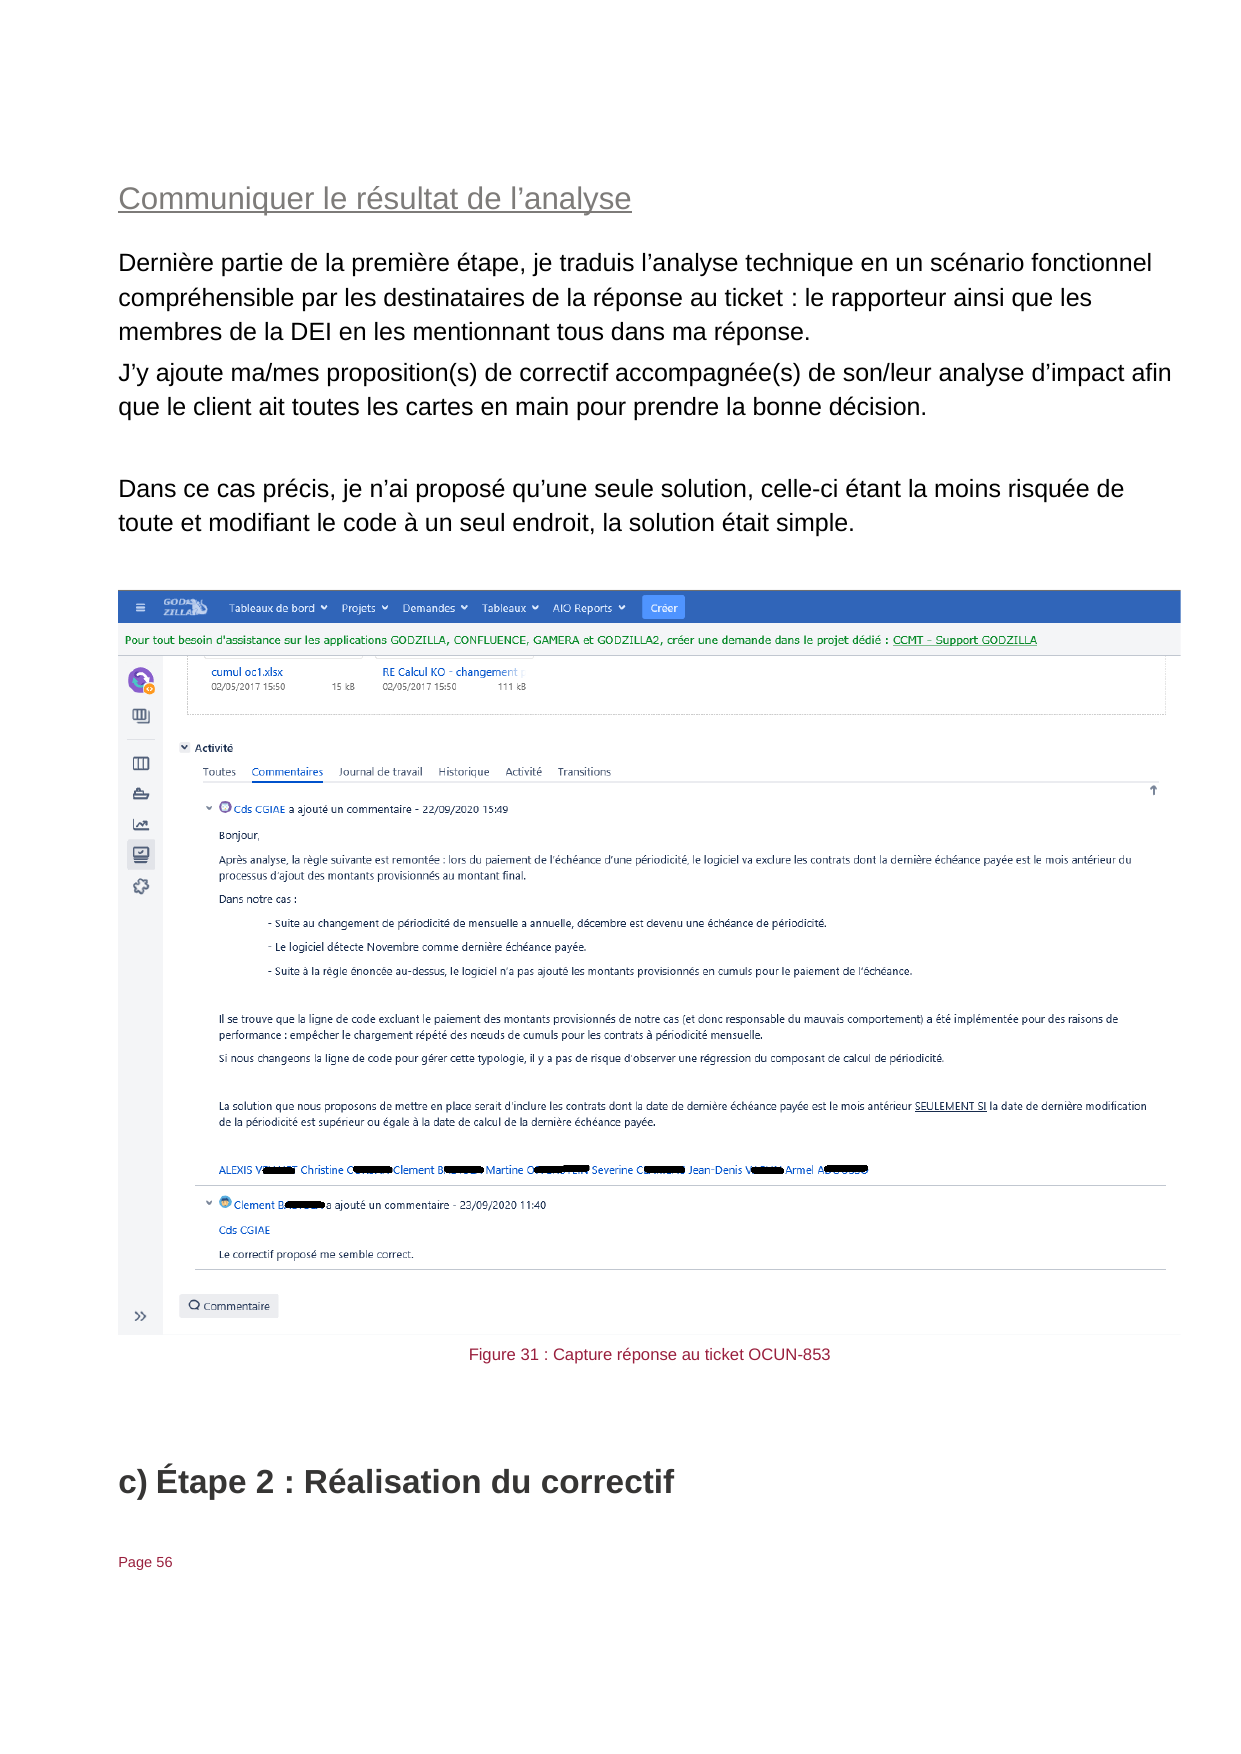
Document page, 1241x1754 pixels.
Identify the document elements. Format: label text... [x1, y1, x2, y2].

subtitle Communiquer le résultat de l’analyse [118, 180, 1181, 216]
picture [118, 589, 1181, 1335]
text Dernière partie de la première étape, je traduis l’analyse technique en un scénario fonctionnel compréhensible par les destinataires de la réponse au ticket : le rapporteur ainsi que les membres de la DEI en les mentionnant tous dans ma réponse. [118, 248, 1181, 346]
text Figure 31 : Capture réponse au ticket OCUN-853 [118, 1345, 1181, 1364]
text Dans ce cas précis, je n’ai proposé qu’une seule solution, celle-ci étant la moins risquée de toute et modifiant le code à un seul endroit, la solution était simple. [118, 474, 1181, 537]
subtitle Étape 2 : Réalisation du correctif [118, 1462, 1181, 1500]
text J’y ajoute ma/mes proposition(s) de correctif accompagnée(s) de son/leur analyse d’impact afin que le client ait toutes les cartes en main pour prendre la bonne décision. [118, 358, 1181, 421]
